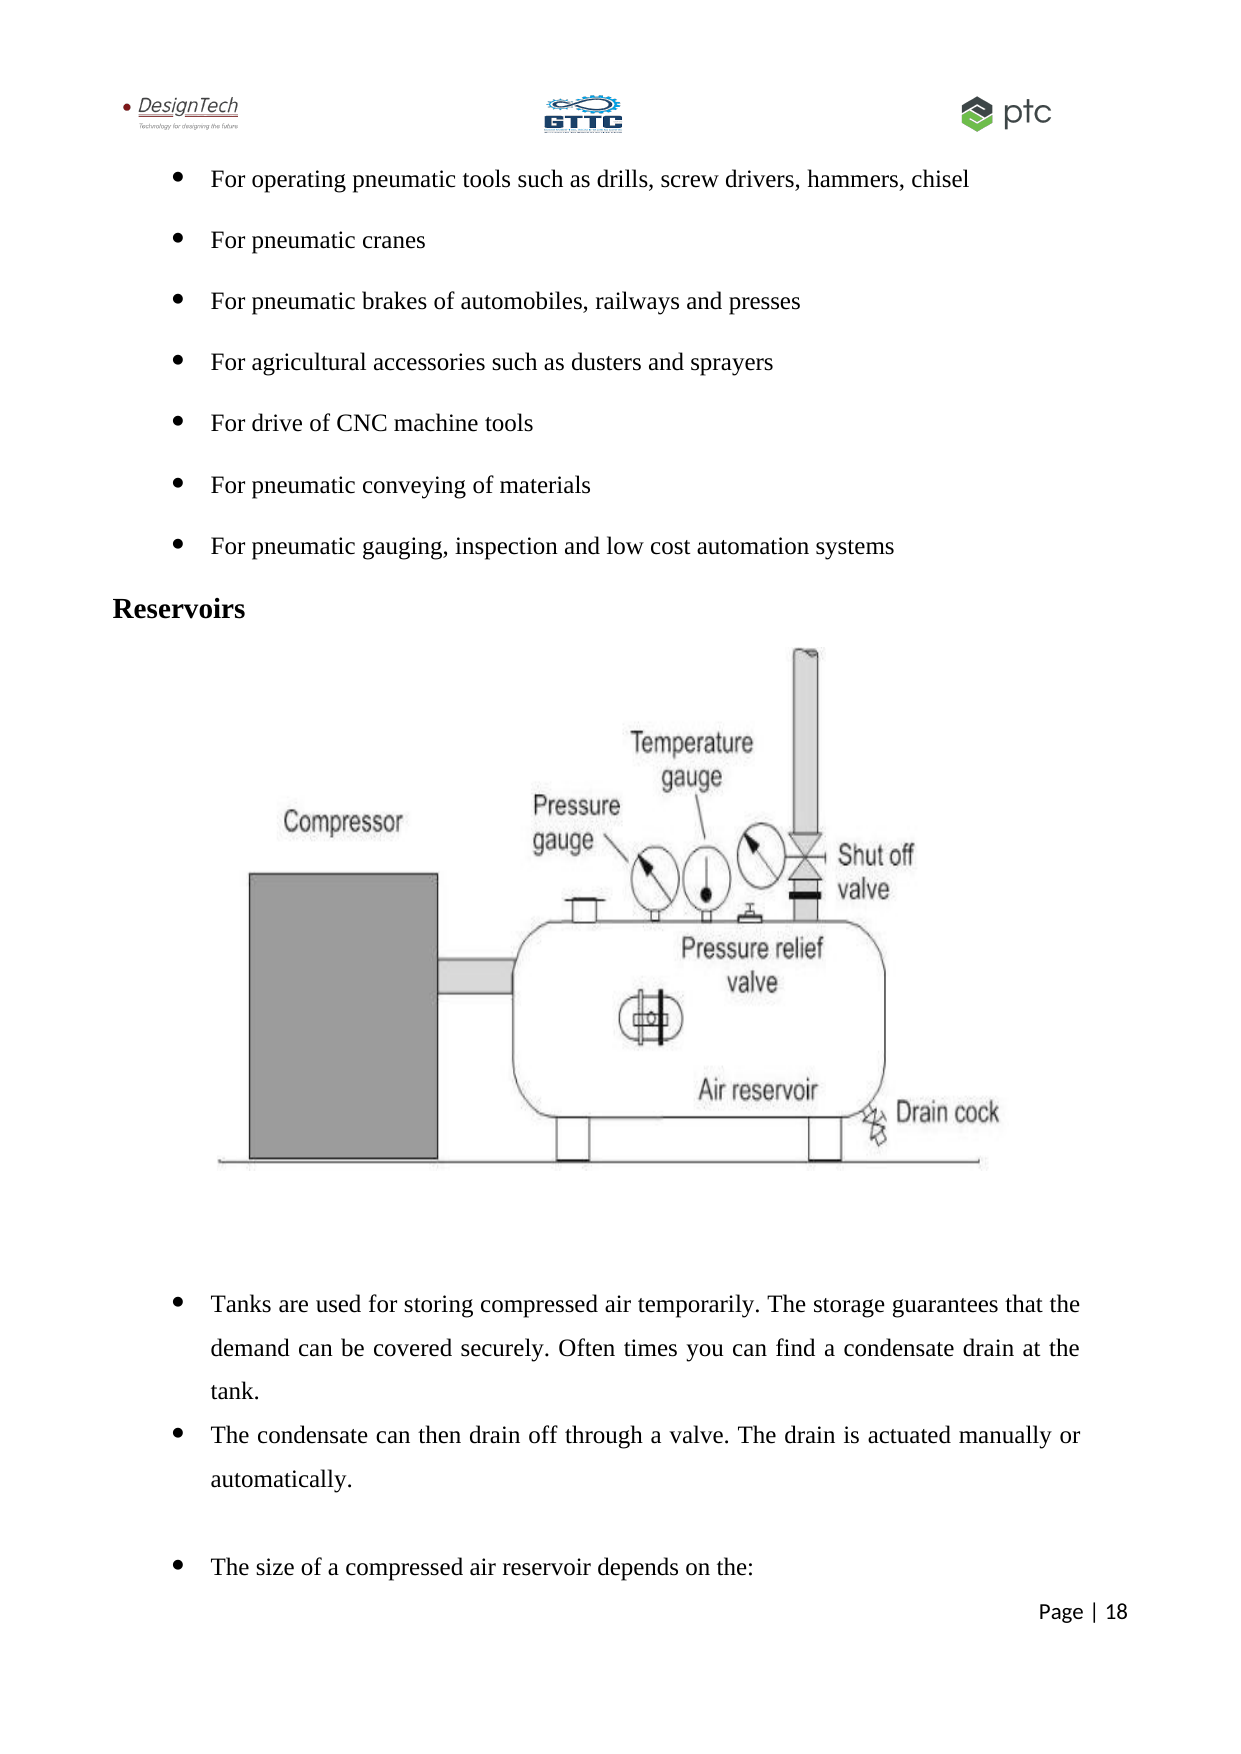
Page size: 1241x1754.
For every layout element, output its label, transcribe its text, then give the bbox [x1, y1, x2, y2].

list For pneumatic conveying of materials [173, 470, 1128, 499]
list The size of a compressed air reservoir depends on the: [173, 1552, 1128, 1581]
list For pneumatic gauging, inspection and low cost automation systems [173, 531, 1128, 560]
list Tanks are used for storing compressed air temporarily. The storage guarantees that the demand can be covered securely. Often times you can find a condensate drain at the tank. [173, 1289, 1081, 1405]
picture [216, 647, 1009, 1171]
picture [528, 88, 638, 140]
list For drive of CNC machine tools [173, 408, 1128, 438]
picture [112, 86, 249, 140]
list The condensate can then drain off through a valve. The drain is actuated manually or automatically. [173, 1420, 1082, 1493]
subtitle Reservoirs [112, 591, 1128, 625]
list For agricultural accessories such as dusters and sprayers [173, 347, 1128, 377]
list For pneumatic cranes [173, 225, 1128, 255]
list For pneumatic brakes of automobiles, railways and presses [173, 286, 1128, 316]
picture [960, 88, 1053, 140]
list For operating pneumatic tools such as drills, screw drivers, hammers, chisel [173, 164, 1128, 194]
